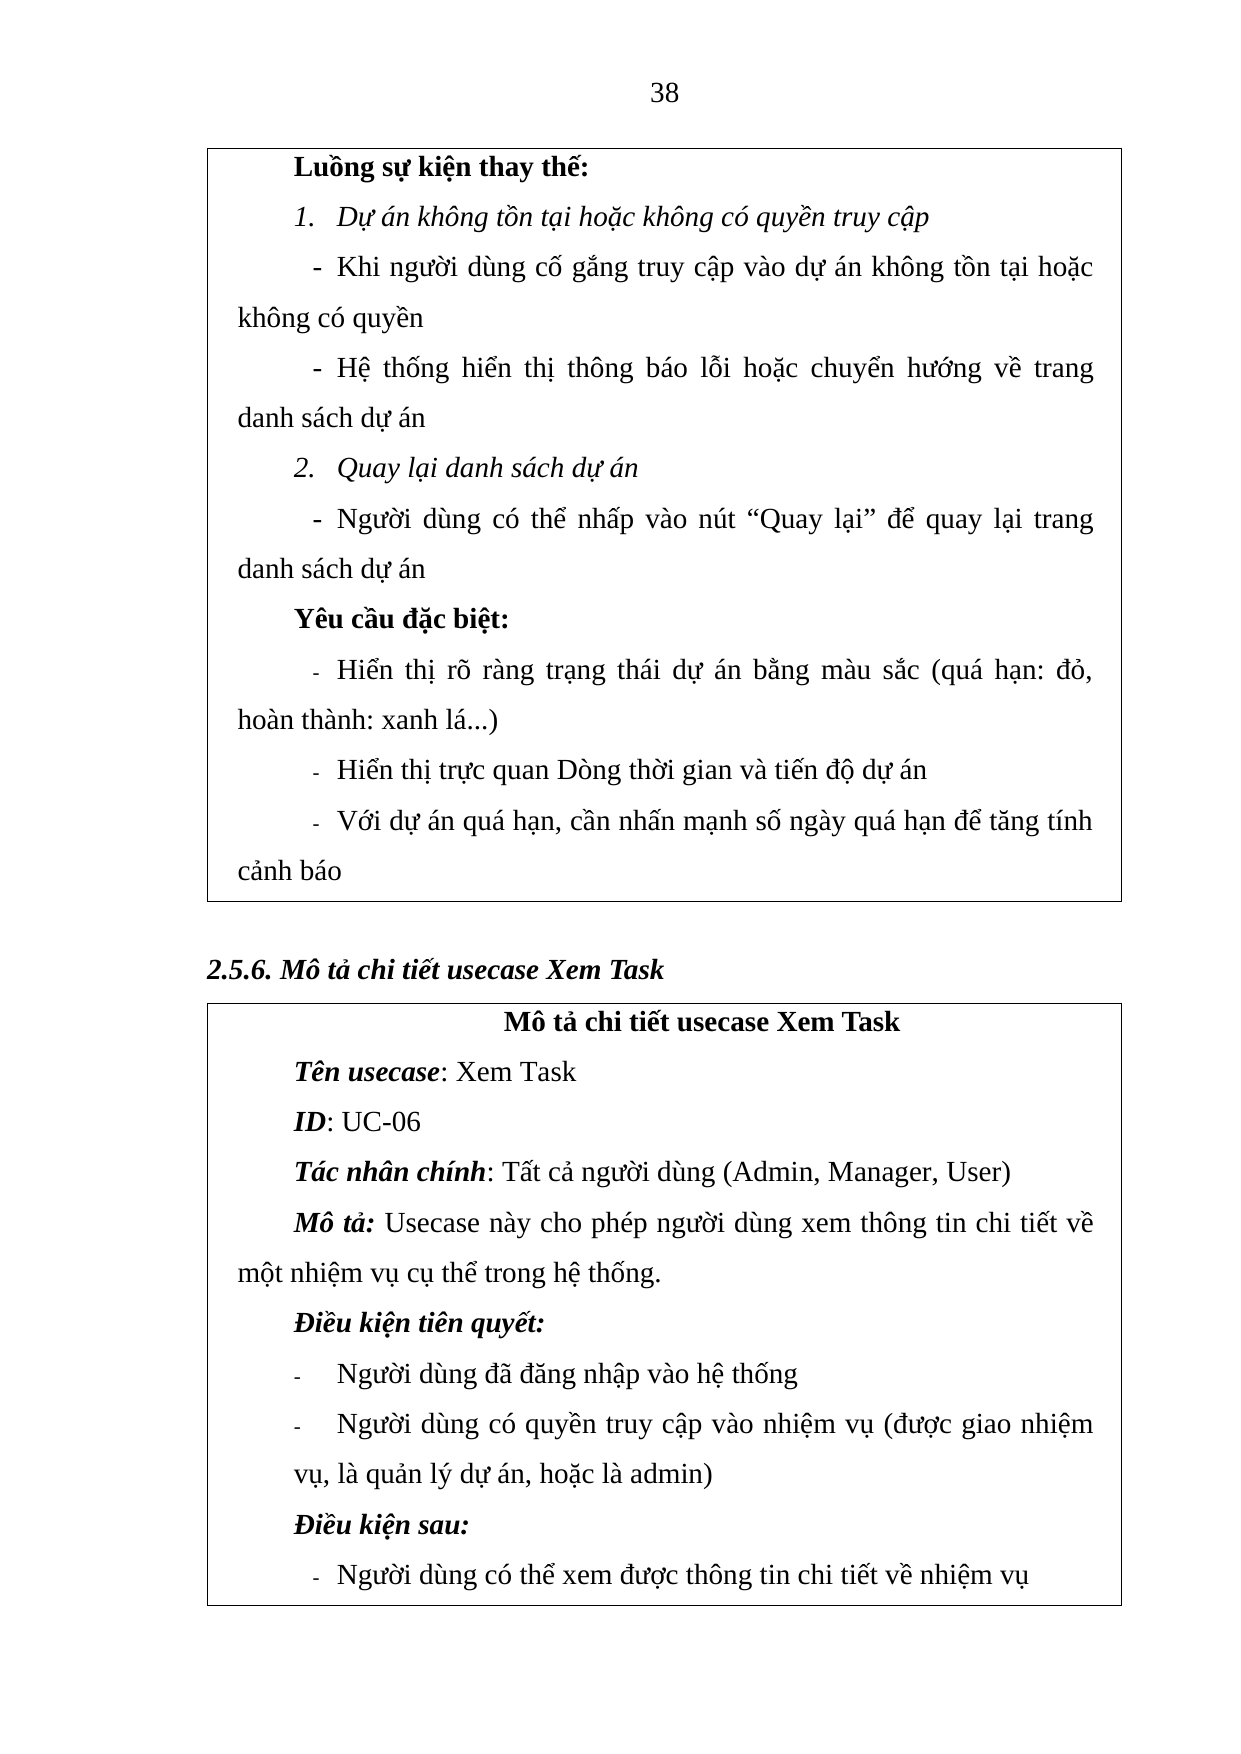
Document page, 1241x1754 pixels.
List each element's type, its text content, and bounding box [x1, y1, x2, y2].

subtitle 2.5.6. Mô tả chi tiết usecase Xem Task [207, 952, 1122, 986]
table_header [208, 1004, 1121, 1605]
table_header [208, 149, 1121, 901]
